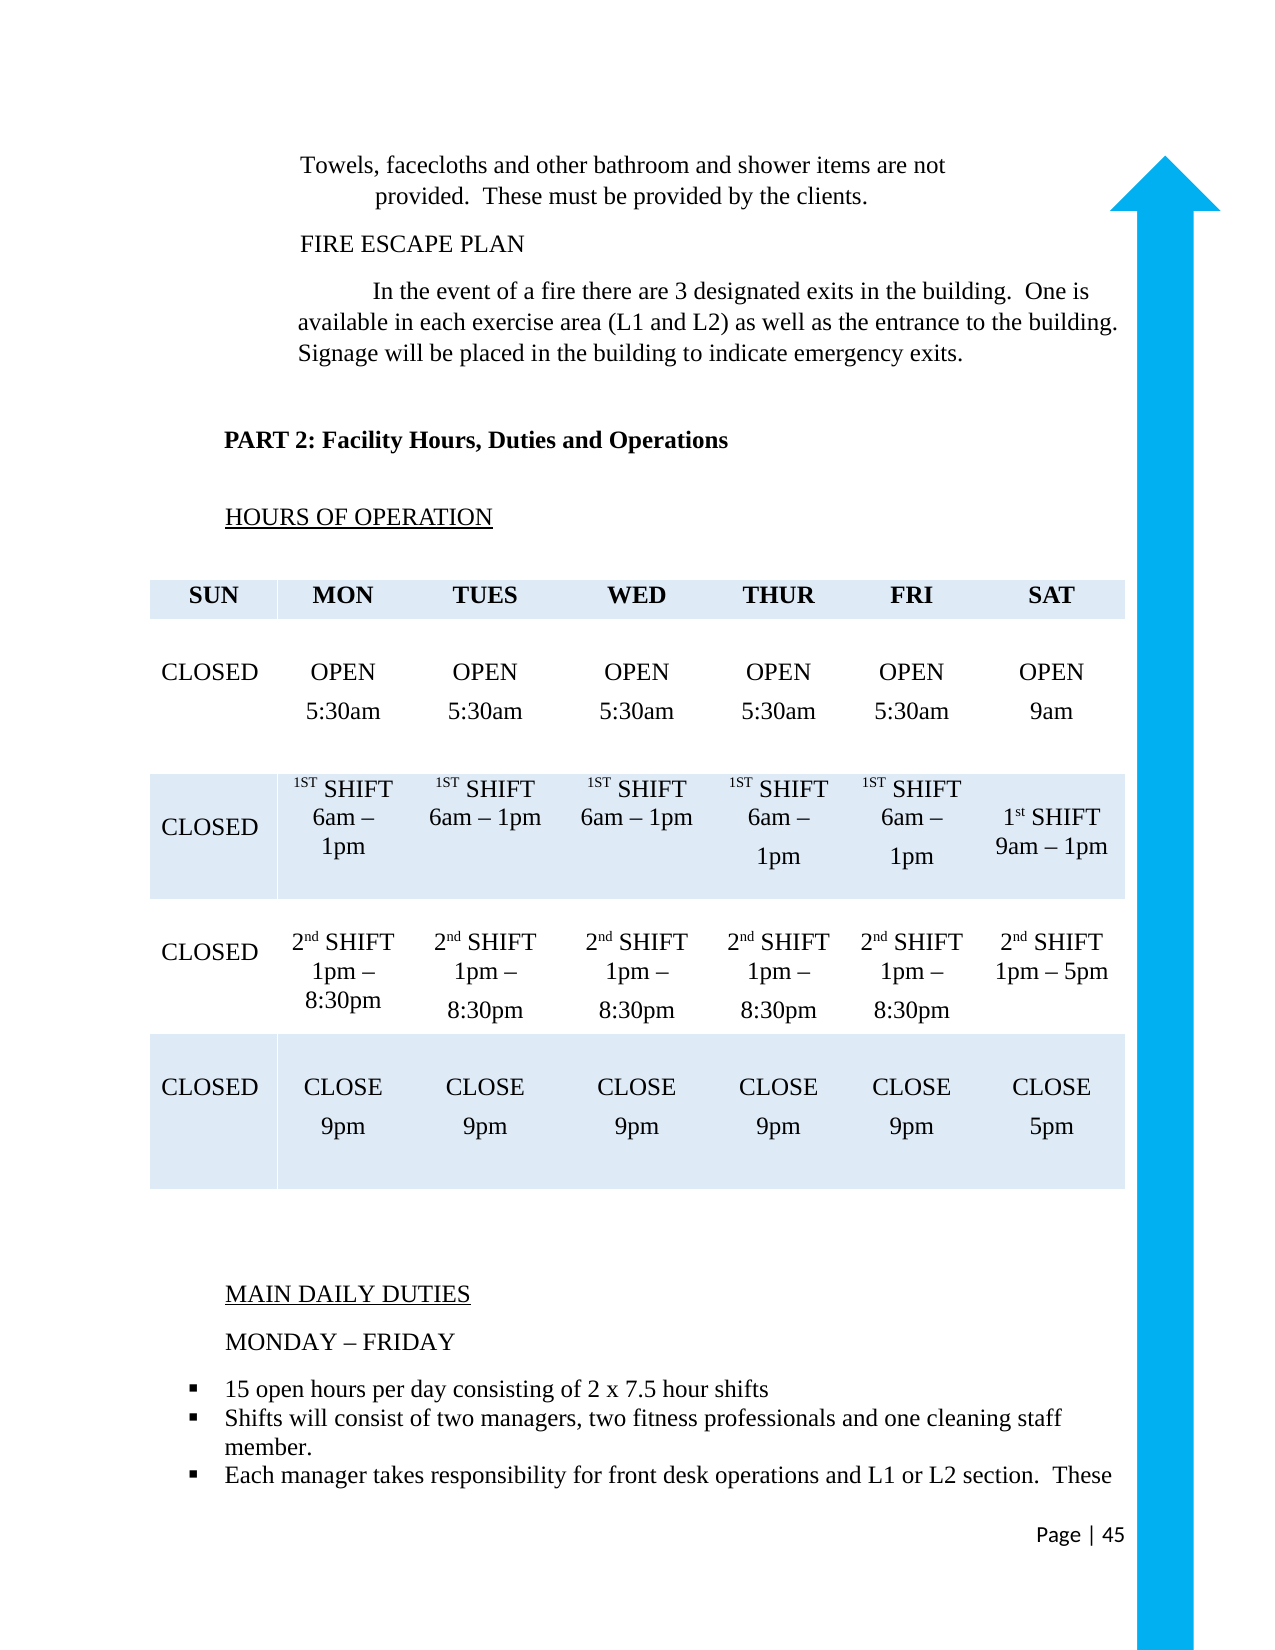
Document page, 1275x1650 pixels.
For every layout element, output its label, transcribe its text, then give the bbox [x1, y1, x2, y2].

table_header SAT [978, 580, 1125, 619]
table_cell 1ST SHIFT 6am – 1pm [562, 774, 712, 899]
table_cell CLOSE 9pm [278, 1034, 409, 1189]
table_header MON [278, 580, 409, 619]
table_cell 1st SHIFT 9am – 1pm [978, 774, 1125, 899]
table_cell CLOSE 9pm [845, 1034, 978, 1189]
table_cell CLOSE 5pm [978, 1034, 1125, 1189]
table_cell 2nd SHIFT 1pm – 8:30pm [845, 899, 978, 1034]
table_cell 2nd SHIFT 1pm – 8:30pm [278, 899, 409, 1034]
table_cell 1ST SHIFT 6am – 1pm [409, 774, 562, 899]
table_cell OPEN 5:30am [278, 619, 409, 774]
table_cell CLOSE 9pm [712, 1034, 845, 1189]
table_cell CLOSED [150, 774, 277, 899]
table_cell 1ST SHIFT 6am – 1pm [278, 774, 409, 899]
text HOURS OF OPERATION [150, 502, 1125, 531]
list 15 open hours per day consisting of 2 x 7.5 hour shifts [187, 1374, 1125, 1403]
table_cell OPEN 5:30am [409, 619, 562, 774]
table_cell 2nd SHIFT 1pm – 8:30pm [409, 899, 562, 1034]
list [187, 1461, 1125, 1489]
table_header FRI [845, 580, 978, 619]
text MAIN DAILY DUTIES [150, 1279, 1125, 1308]
text PART 2: Facility Hours, Duties and Operations [150, 425, 1125, 454]
table_cell CLOSED [150, 899, 277, 1034]
table_header WED [562, 580, 712, 619]
table_cell CLOSED [150, 1034, 277, 1189]
table_cell 2nd SHIFT 1pm – 8:30pm [562, 899, 712, 1034]
text FIRE ESCAPE PLAN [150, 229, 1125, 257]
text MONDAY – FRIDAY [150, 1327, 1125, 1355]
table_cell 1ST SHIFT 6am – 1pm [712, 774, 845, 899]
table_cell CLOSE 9pm [409, 1034, 562, 1189]
table_cell 2nd SHIFT 1pm – 5pm [978, 899, 1125, 1034]
table_cell OPEN 5:30am [845, 619, 978, 774]
list Shifts will consist of two managers, two fitness professionals and one cleaning staff member. [187, 1403, 1125, 1461]
table_cell OPEN 5:30am [712, 619, 845, 774]
table_header TUES [409, 580, 562, 619]
table_cell CLOSE 9pm [562, 1034, 712, 1189]
text Towels, facecloths and other bathroom and shower items are not provided. These must be provided by the clients. [150, 150, 1125, 210]
text In the event of a fire there are 3 designated exits in the building. One is available in each exercise area (L1 and L2) as well as the entrance to the building. Signage will be placed in the building to indicate emergency exits. [298, 276, 1125, 367]
table_header THUR [712, 580, 845, 619]
table_cell 2nd SHIFT 1pm – 8:30pm [712, 899, 845, 1034]
table_header SUN [150, 580, 277, 619]
table_cell OPEN 9am [978, 619, 1125, 774]
table_cell CLOSED [150, 619, 277, 774]
table_cell 1ST SHIFT 6am – 1pm [845, 774, 978, 899]
table_cell OPEN 5:30am [562, 619, 712, 774]
